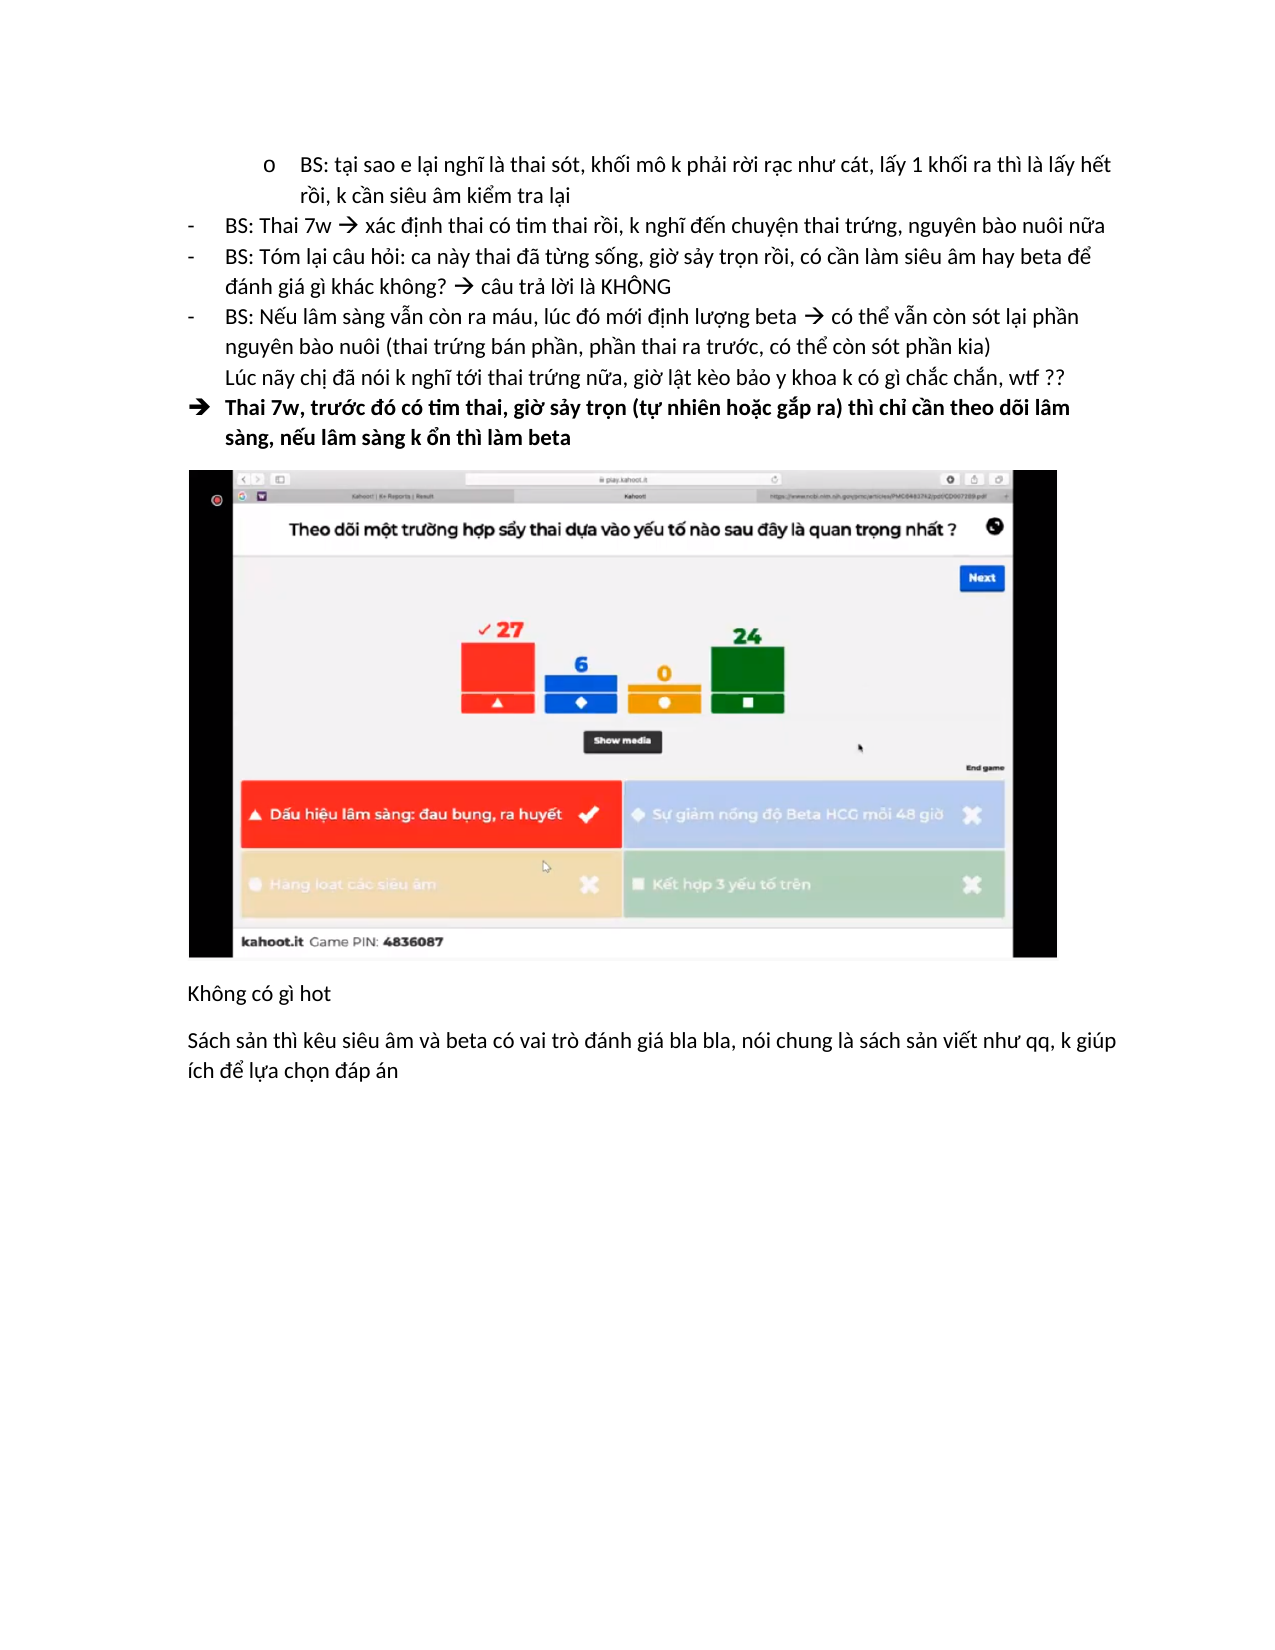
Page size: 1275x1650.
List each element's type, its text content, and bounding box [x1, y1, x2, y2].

list BS: Tóm lại câu hỏi: ca này thai đã từng sống, giờ sảy trọn rồi, có cần làm siêu âm hay beta để đánh giá gì khác không? câu trả lời là KHÔNG [187, 242, 1125, 300]
picture [187, 470, 1059, 961]
text Sách sản thì kêu siêu âm và beta có vai trò đánh giá bla bla, nói chung là sách sản viết như qq, k giúp ích để lựa chọn đáp án [187, 1026, 1125, 1085]
text Không có gì hot [187, 979, 1125, 1008]
list Thai 7w, trước đó có tim thai, giờ sảy trọn (tự nhiên hoặc gắp ra) thì chỉ cần theo dõi lâm sàng, nếu lâm sàng k ổn thì làm beta [187, 393, 1125, 451]
list BS: Nếu lâm sàng vẫn còn ra máu, lúc đó mới định lượng beta có thể vẫn còn sót lại phần nguyên bào nuôi (thai trứng bán phần, phần thai ra trước, có thể còn sót phần kia) [187, 302, 1125, 360]
list BS: Thai 7w xác định thai có tim thai rồi, k nghĩ đến chuyện thai trứng, nguyên bào nuôi nữa [187, 212, 1125, 239]
list BS: tại sao e lại nghĩ là thai sót, khối mô k phải rời rạc như cát, lấy 1 khối ra thì là lấy hết rồi, k cần siêu âm kiểm tra lại [262, 150, 1125, 209]
list Lúc nãy chị đã nói k nghĩ tới thai trứng nữa, giờ lật kèo bảo y khoa k có gì chắc chắn, wtf ?? [225, 363, 1125, 391]
